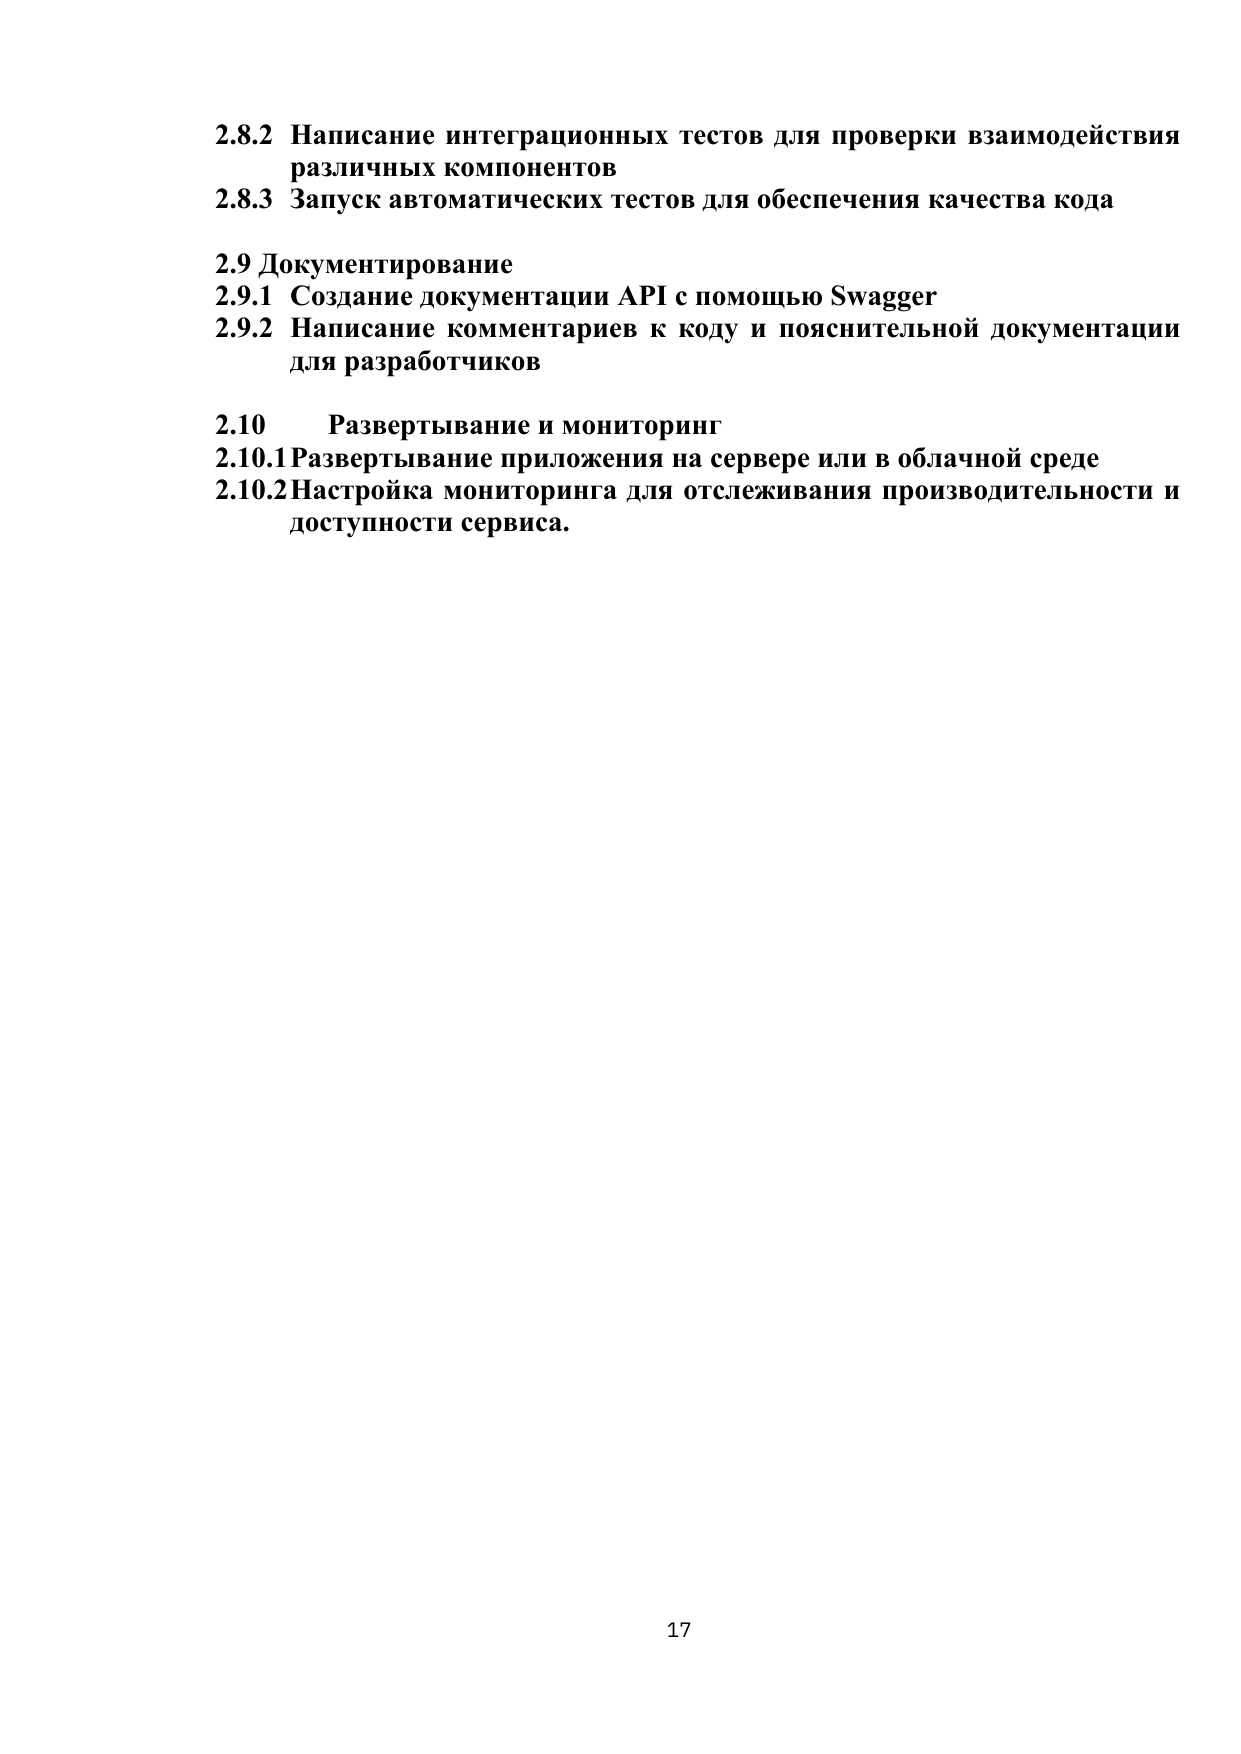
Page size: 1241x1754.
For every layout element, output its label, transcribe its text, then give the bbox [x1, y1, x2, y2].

list Документирование [215, 247, 1181, 279]
list Написание интеграционных тестов для проверки взаимодействия различных компонентов [215, 118, 1181, 183]
list Написание комментариев к коду и пояснительной документации для разработчиков [215, 312, 1181, 376]
list Создание документации API с помощью Swagger [215, 279, 1181, 312]
list Настройка мониторинга для отслеживания производительности и доступности сервиса. [215, 473, 1181, 538]
list Развертывание приложения на сервере или в облачной среде [215, 441, 1181, 473]
list Развертывание и мониторинг [215, 409, 1181, 441]
list Запуск автоматических тестов для обеспечения качества кода [215, 183, 1181, 215]
